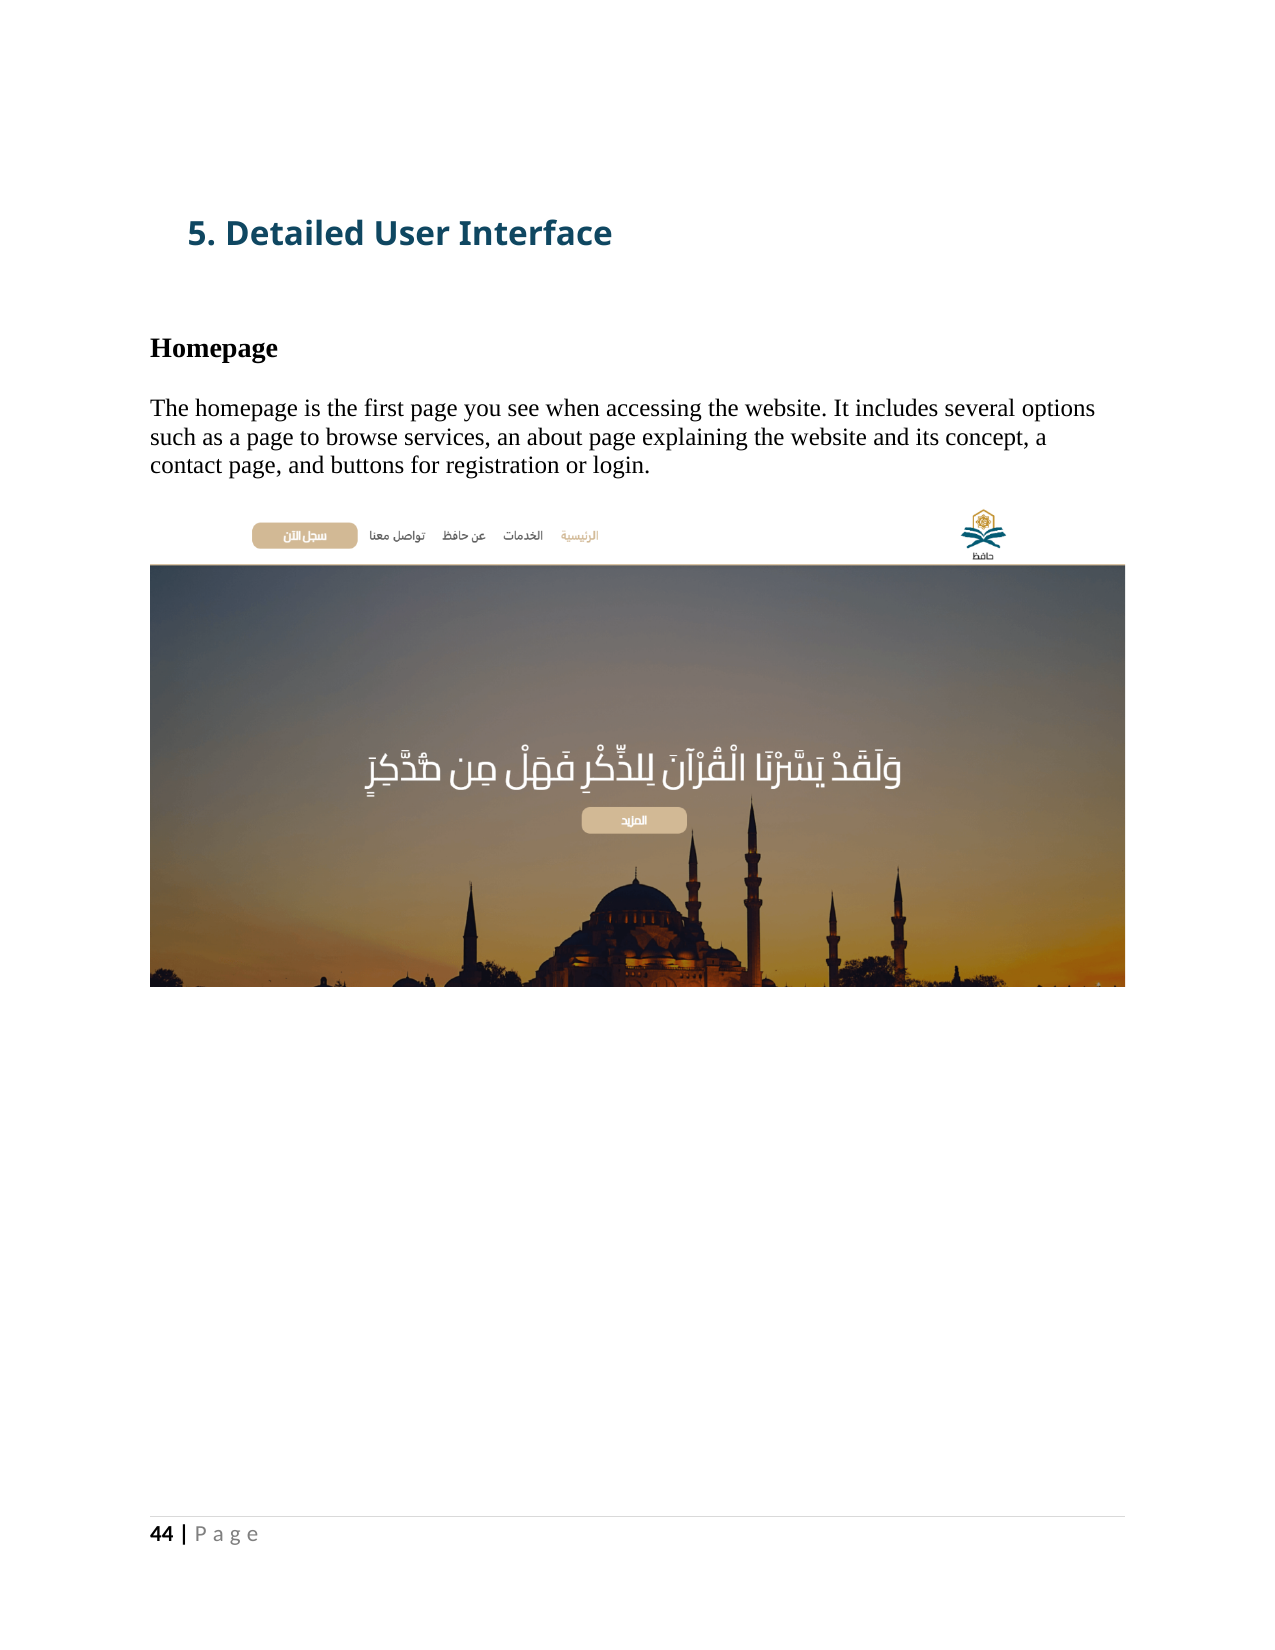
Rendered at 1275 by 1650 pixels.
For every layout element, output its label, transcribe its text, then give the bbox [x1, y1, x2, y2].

picture [150, 508, 1125, 987]
text Homepage [150, 331, 1125, 364]
subtitle Detailed User Interface [187, 209, 1125, 255]
text The homepage is the first page you see when accessing the website. It includes several options such as a page to browse services, an about page explaining the website and its concept, a contact page, and buttons for registration or login. [150, 393, 1125, 479]
